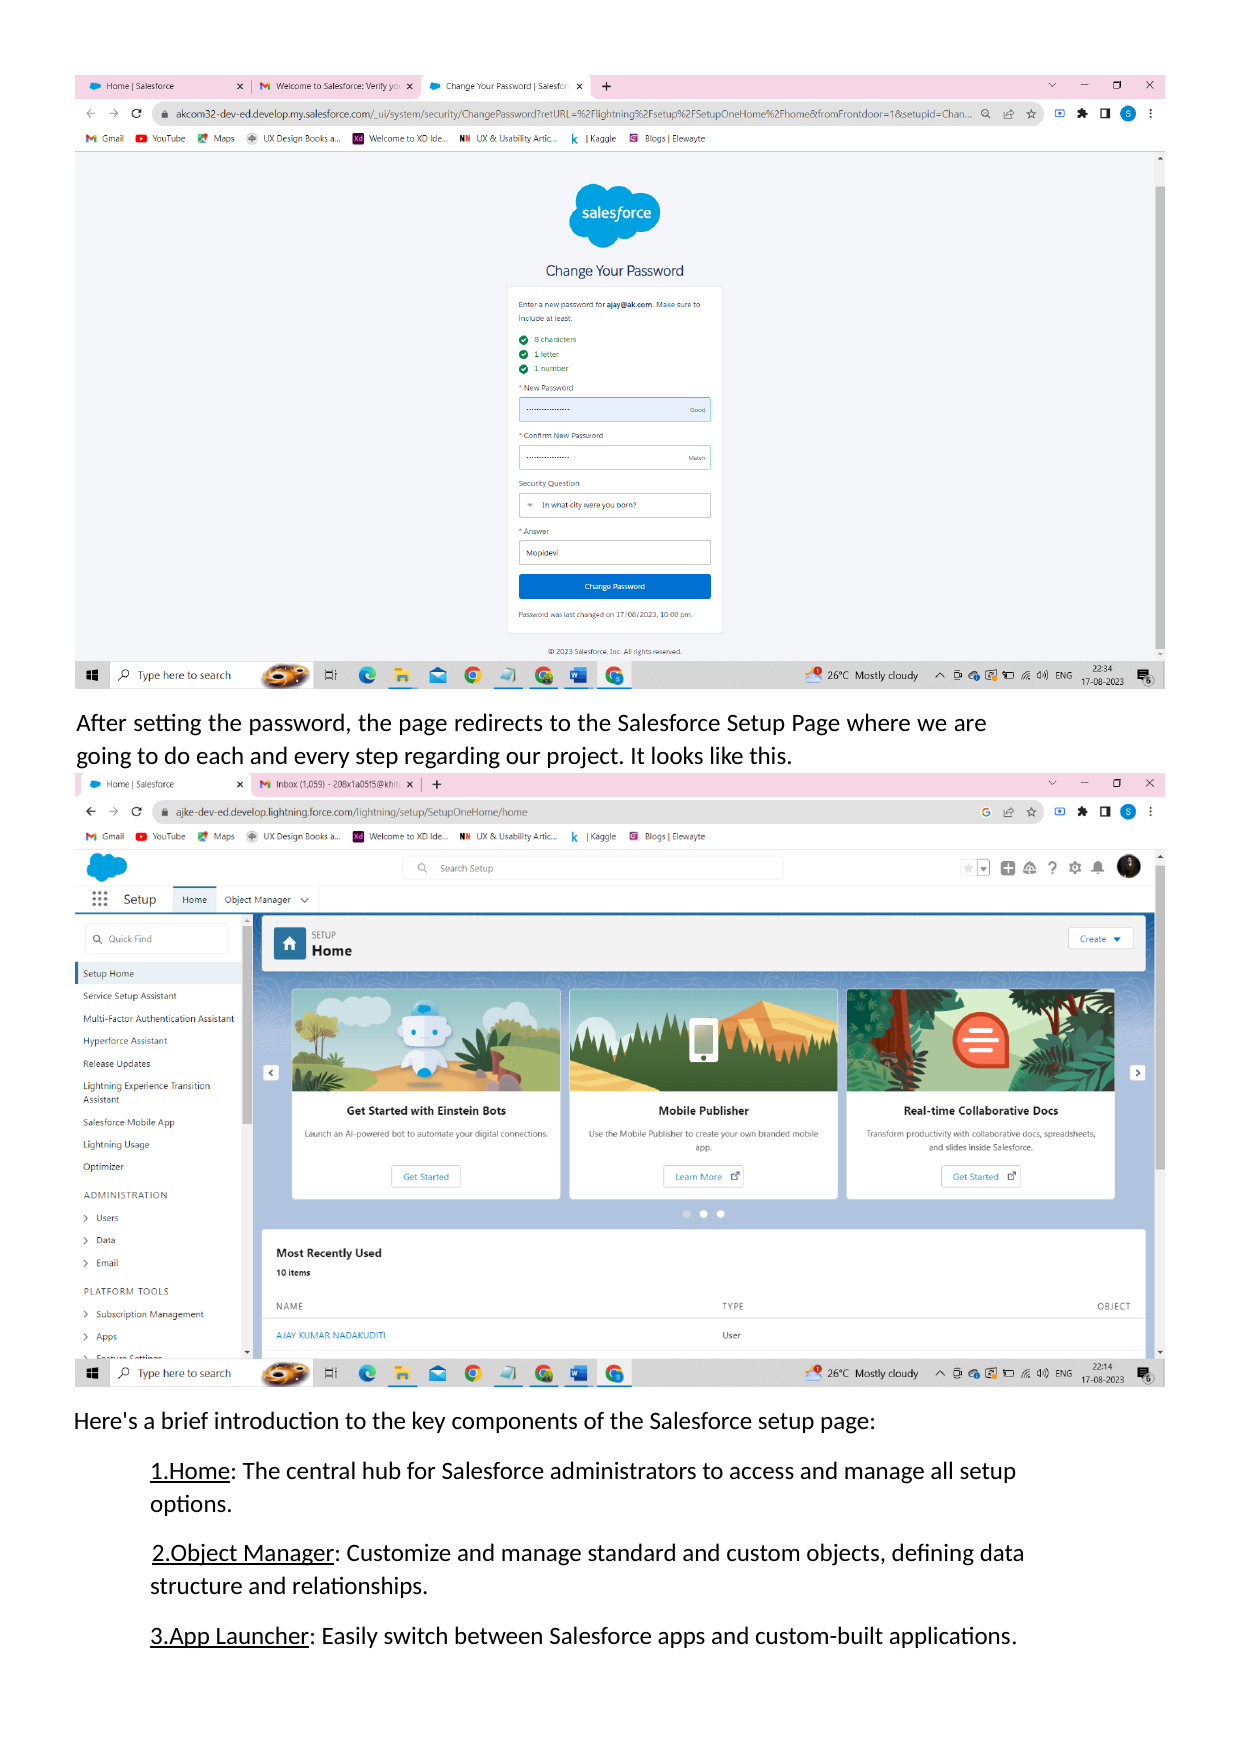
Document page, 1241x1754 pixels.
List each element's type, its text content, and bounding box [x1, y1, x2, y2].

text 1.Home: The central hub for Salesforce administrators to access and manage all setup options. [150, 1455, 1046, 1518]
picture [75, 75, 1166, 689]
text 3.App Launcher: Easily switch between Salesforce apps and custom-built applications. [74, 1620, 1046, 1650]
picture [75, 773, 1166, 1387]
text After setting the password, the page redirects to the Salesforce Setup Page where we are going to do each and every step regarding our project. It looks like this. [76, 707, 988, 771]
text Here's a brief introduction to the key components of the Salesforce setup page: [73, 1405, 1046, 1436]
text 2.Object Manager: Customize and manage standard and custom objects, defining data structure and relationships. [150, 1537, 1046, 1601]
